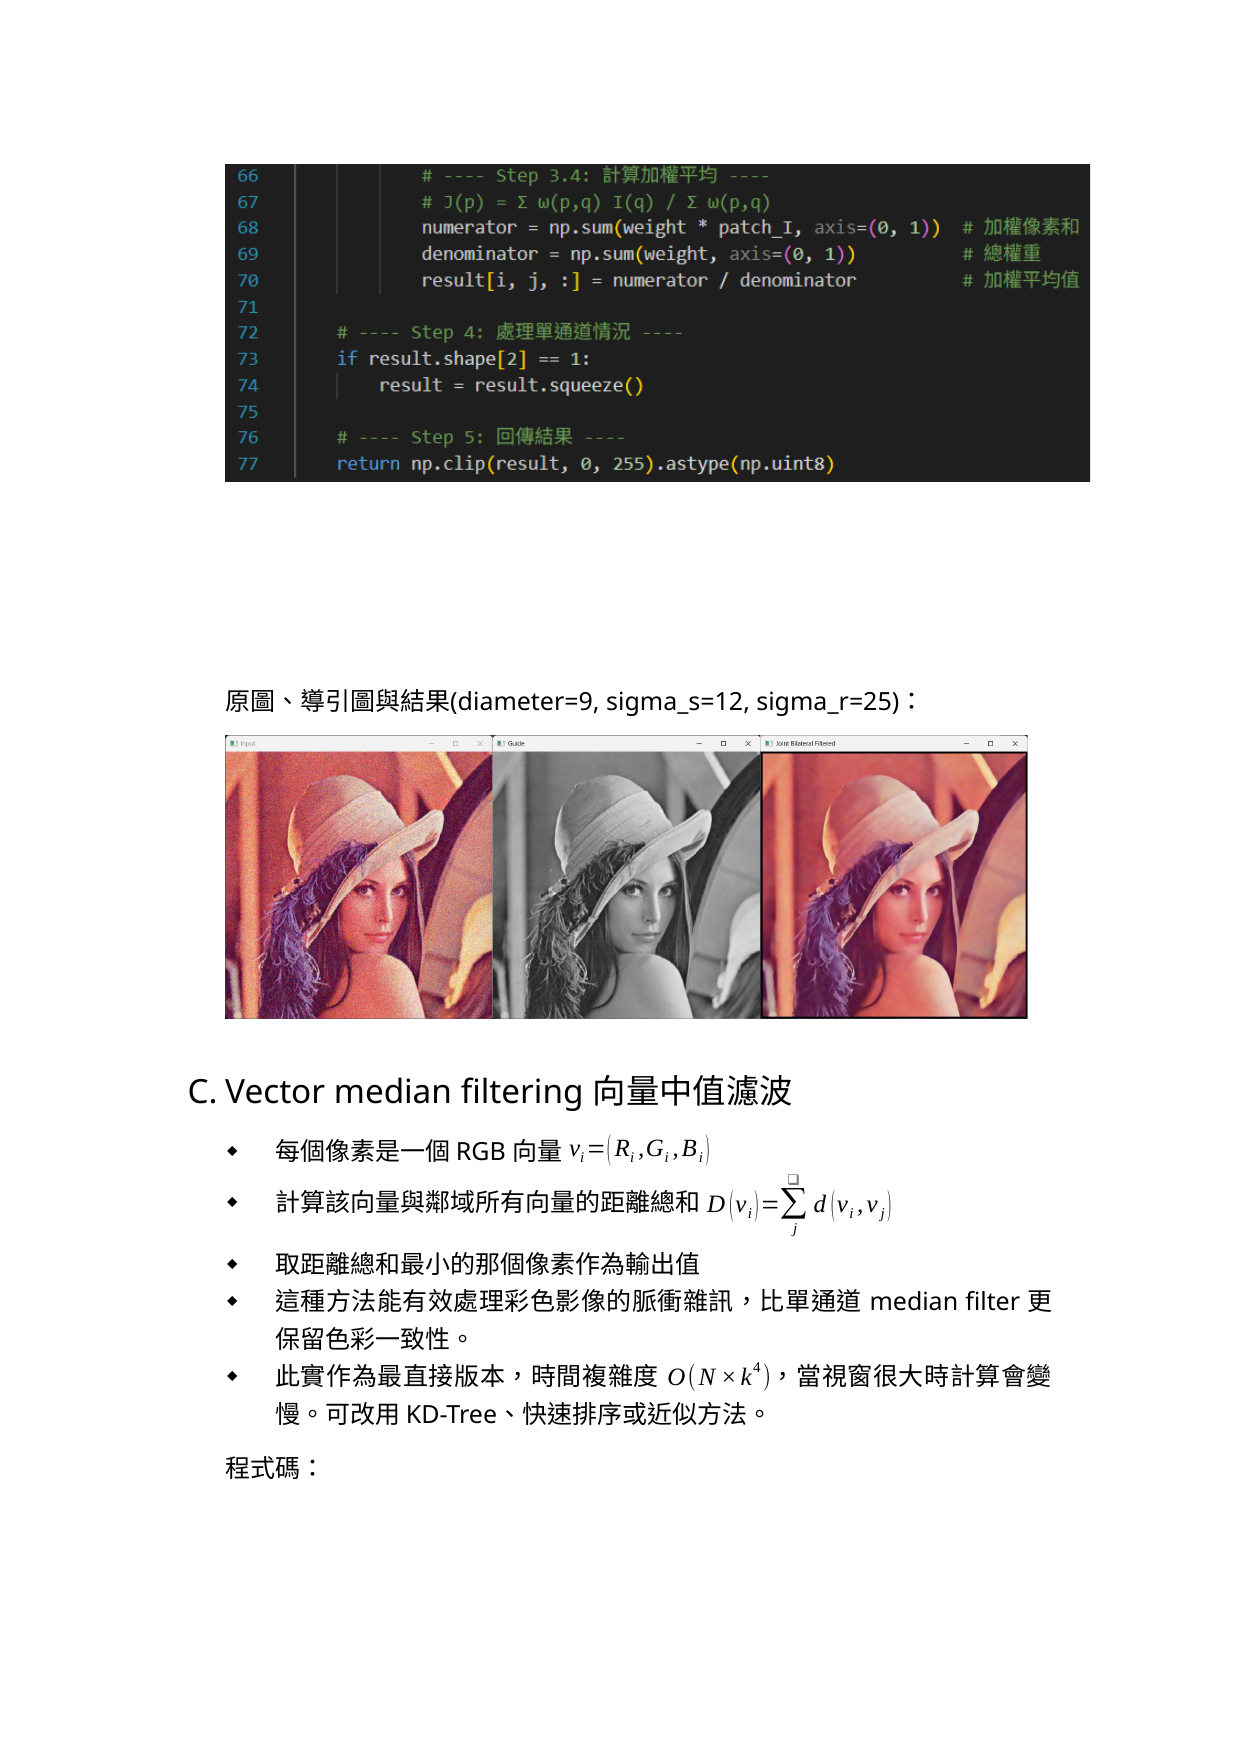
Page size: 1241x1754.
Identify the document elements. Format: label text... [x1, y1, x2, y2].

list 每個像素是一個 RGB 向量 [225, 1131, 1053, 1169]
list 取距離總和最小的那個像素作為輸出值 [225, 1244, 1053, 1281]
text 原圖、導引圖與結果(diameter=9, sigma_s=12, sigma_r=25)： [225, 681, 1053, 719]
subtitle Vector median filtering 向量中值濾波 [187, 1052, 1053, 1127]
list 計算該向量與鄰域所有向量的距離總和 [225, 1169, 1053, 1244]
list 這種方法能有效處理彩色影像的脈衝雜訊，比單通道 median filter 更保留色彩一致性。 [225, 1281, 1053, 1356]
list 此實作為最直接版本，時間複雜度 ，當視窗很大時計算會變慢。可改用 KD-Tree、快速排序或近似方法。 [225, 1356, 1053, 1431]
text 程式碼： [225, 1448, 1053, 1485]
picture [225, 164, 1091, 482]
picture [225, 735, 1028, 1019]
